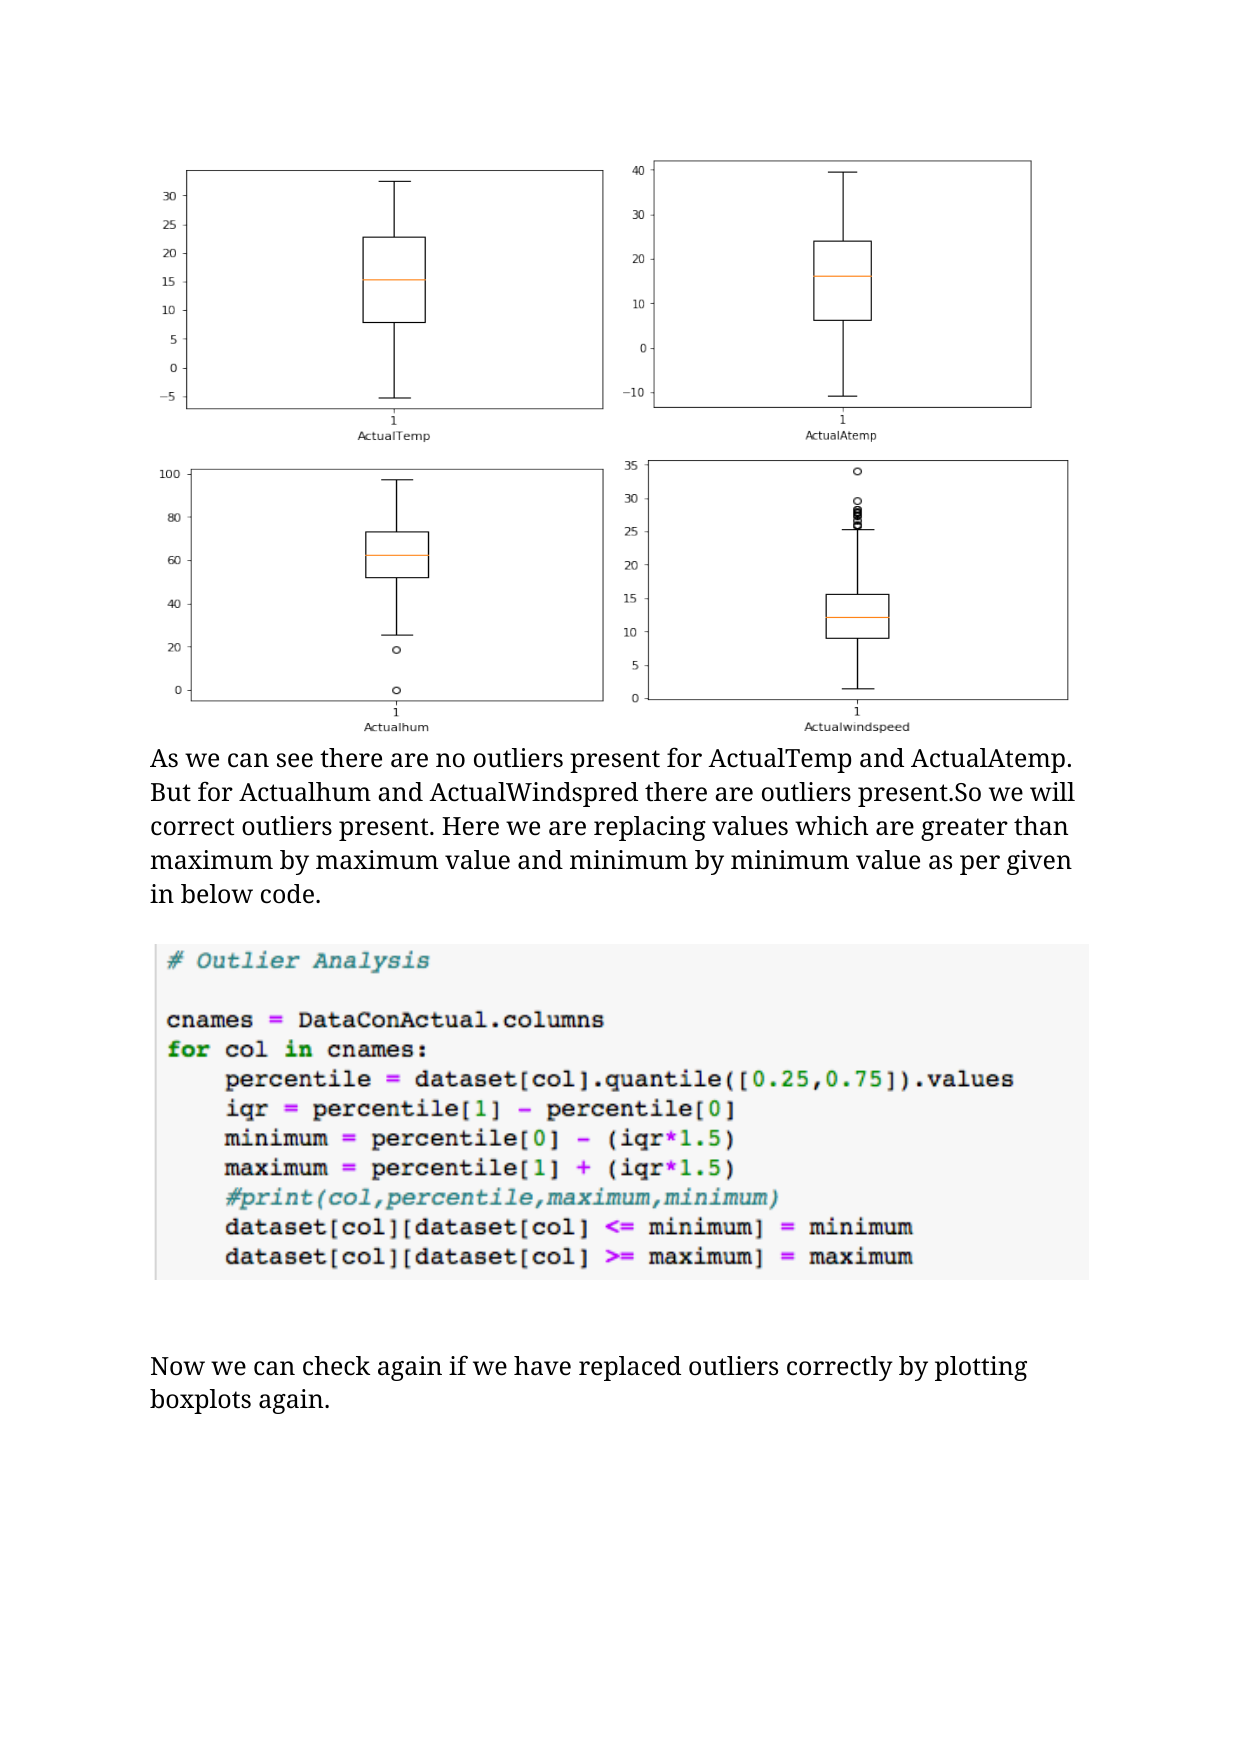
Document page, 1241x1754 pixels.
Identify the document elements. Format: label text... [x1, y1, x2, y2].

text Now we can check again if we have replaced outliers correctly by plotting boxplots again. [150, 1348, 1090, 1416]
text As we can see there are no outliers present for ActualTemp and ActualAtemp. But for Actualhum and ActualWindspred there are outliers present.So we will correct outliers present. Here we are replacing values which are greater than maximum by maximum value and minimum by minimum value as per given in below code. [150, 740, 1090, 911]
picture [150, 944, 1089, 1280]
picture [150, 150, 1080, 741]
